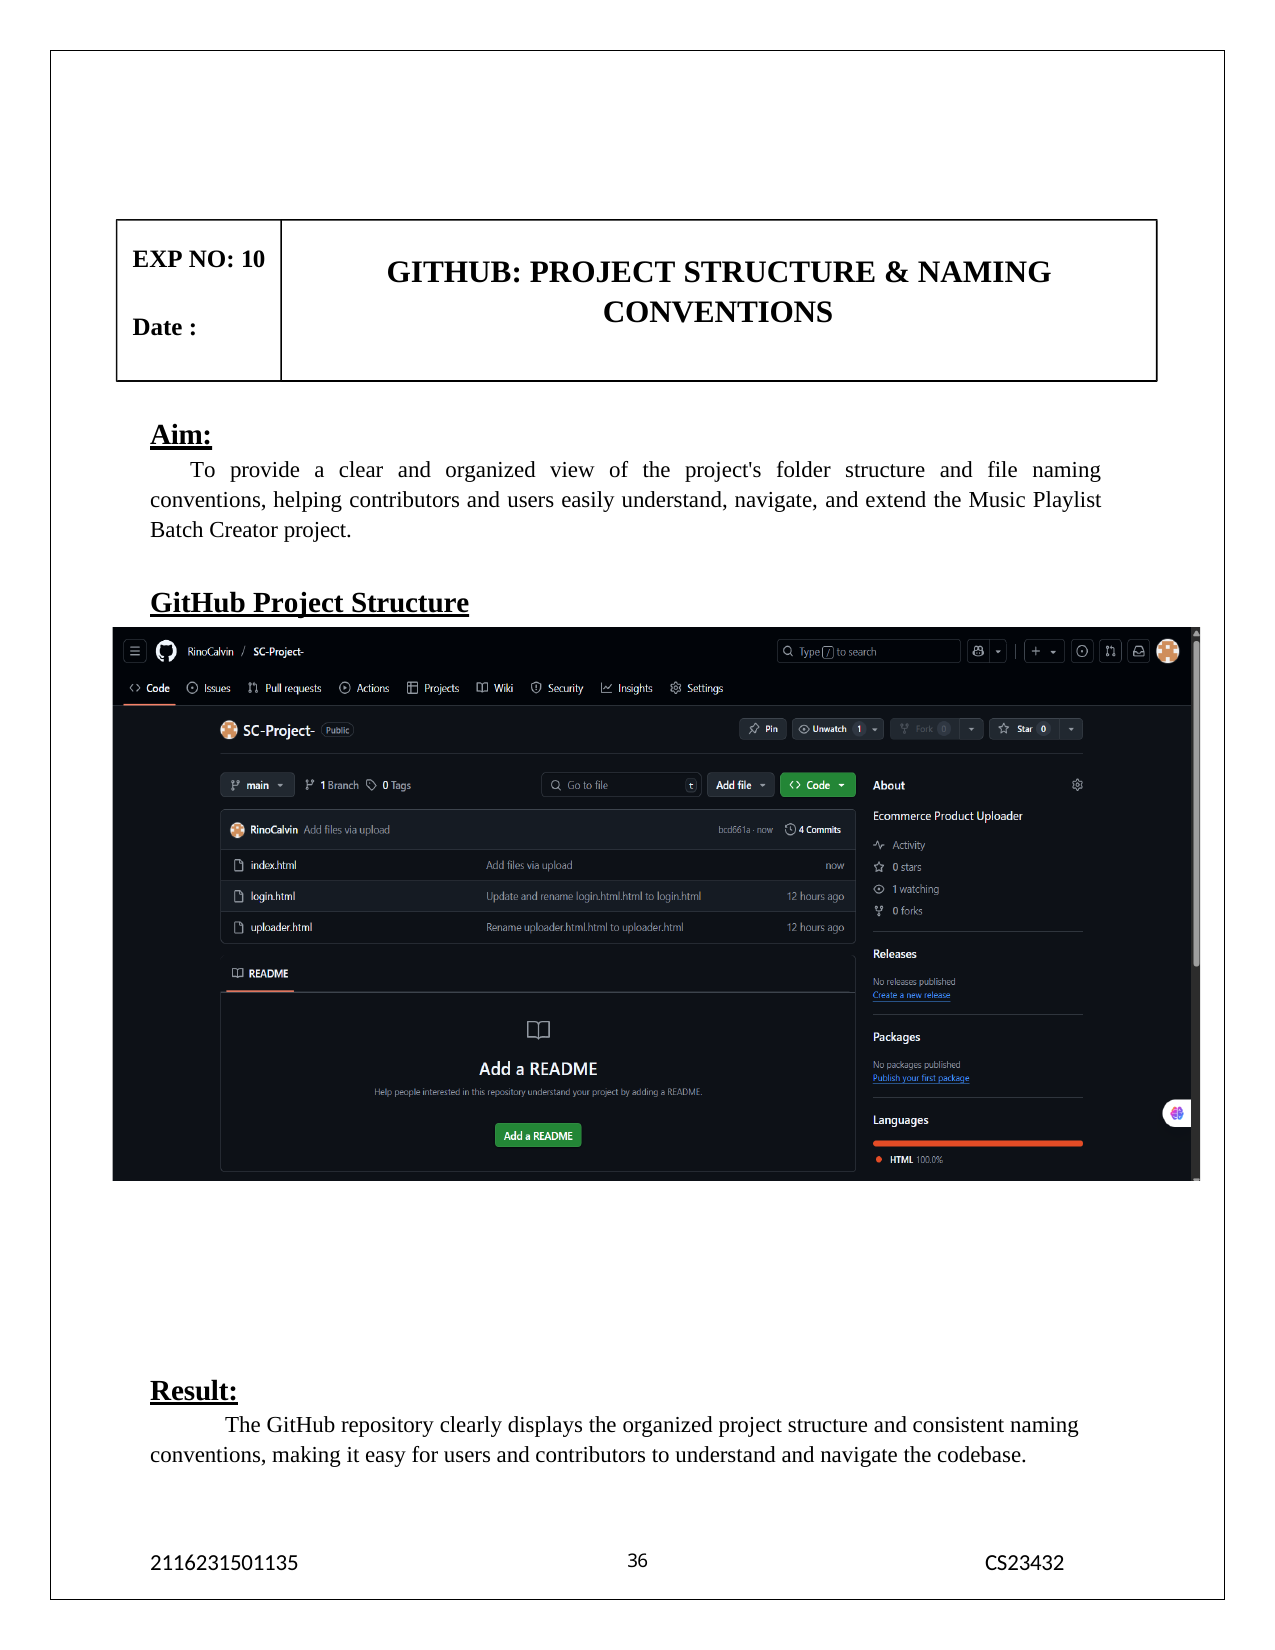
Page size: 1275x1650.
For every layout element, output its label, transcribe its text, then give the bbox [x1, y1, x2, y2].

text Date : [132, 312, 270, 341]
text GITHUB: PROJECT STRUCTURE & NAMING CONVENTIONS [386, 253, 1052, 330]
text To provide a clear and organized view of the project's folder structure and file naming conventions, helping contributors and users easily understand, navigate, and extend the Music Playlist Batch Creator project. [150, 456, 1102, 542]
picture [112, 627, 1200, 1181]
text The GitHub repository clearly displays the organized project structure and consistent naming conventions, making it easy for users and contributors to understand and navigate the codebase. [150, 1411, 1120, 1468]
subtitle GitHub Project Structure [150, 585, 1200, 618]
subtitle Aim: [150, 417, 1200, 451]
text EXP NO: 10 [132, 244, 270, 272]
text Result: [150, 1373, 1200, 1406]
